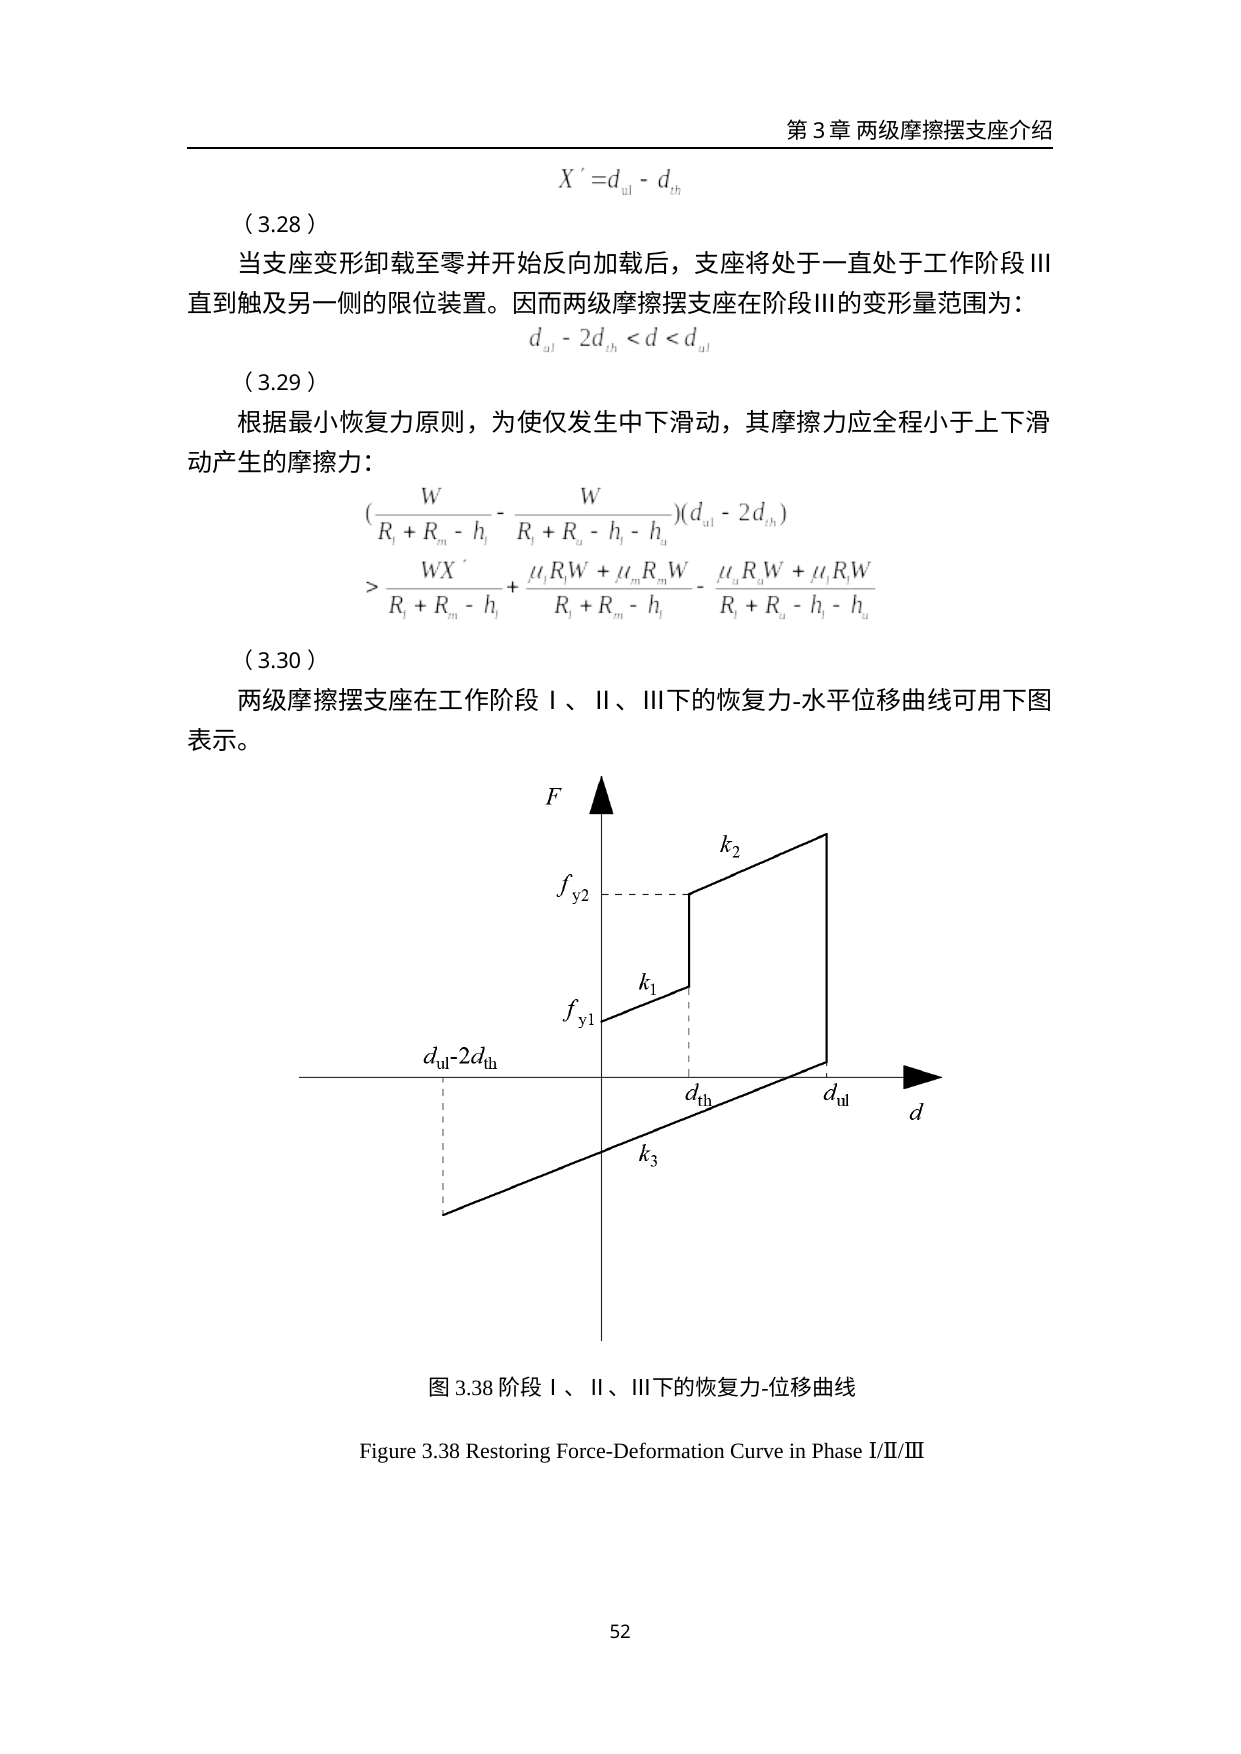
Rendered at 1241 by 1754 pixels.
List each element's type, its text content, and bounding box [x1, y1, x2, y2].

text 两级摩擦摆支座在工作阶段Ⅰ、Ⅱ、Ⅲ下的恢复力-水平位移曲线可用下图表示。 [187, 679, 1053, 758]
picture [255, 758, 985, 1344]
text 当支座变形卸载至零并开始反向加载后，支座将处于一直处于工作阶段Ⅲ直到触及另一侧的限位装置。因而两级摩擦摆支座在阶段Ⅲ的变形量范围为： [187, 242, 1053, 322]
text 根据最小恢复力原则，为使仅发生中下滑动，其摩擦力应全程小于上下滑动产生的摩擦力： [187, 401, 1053, 480]
